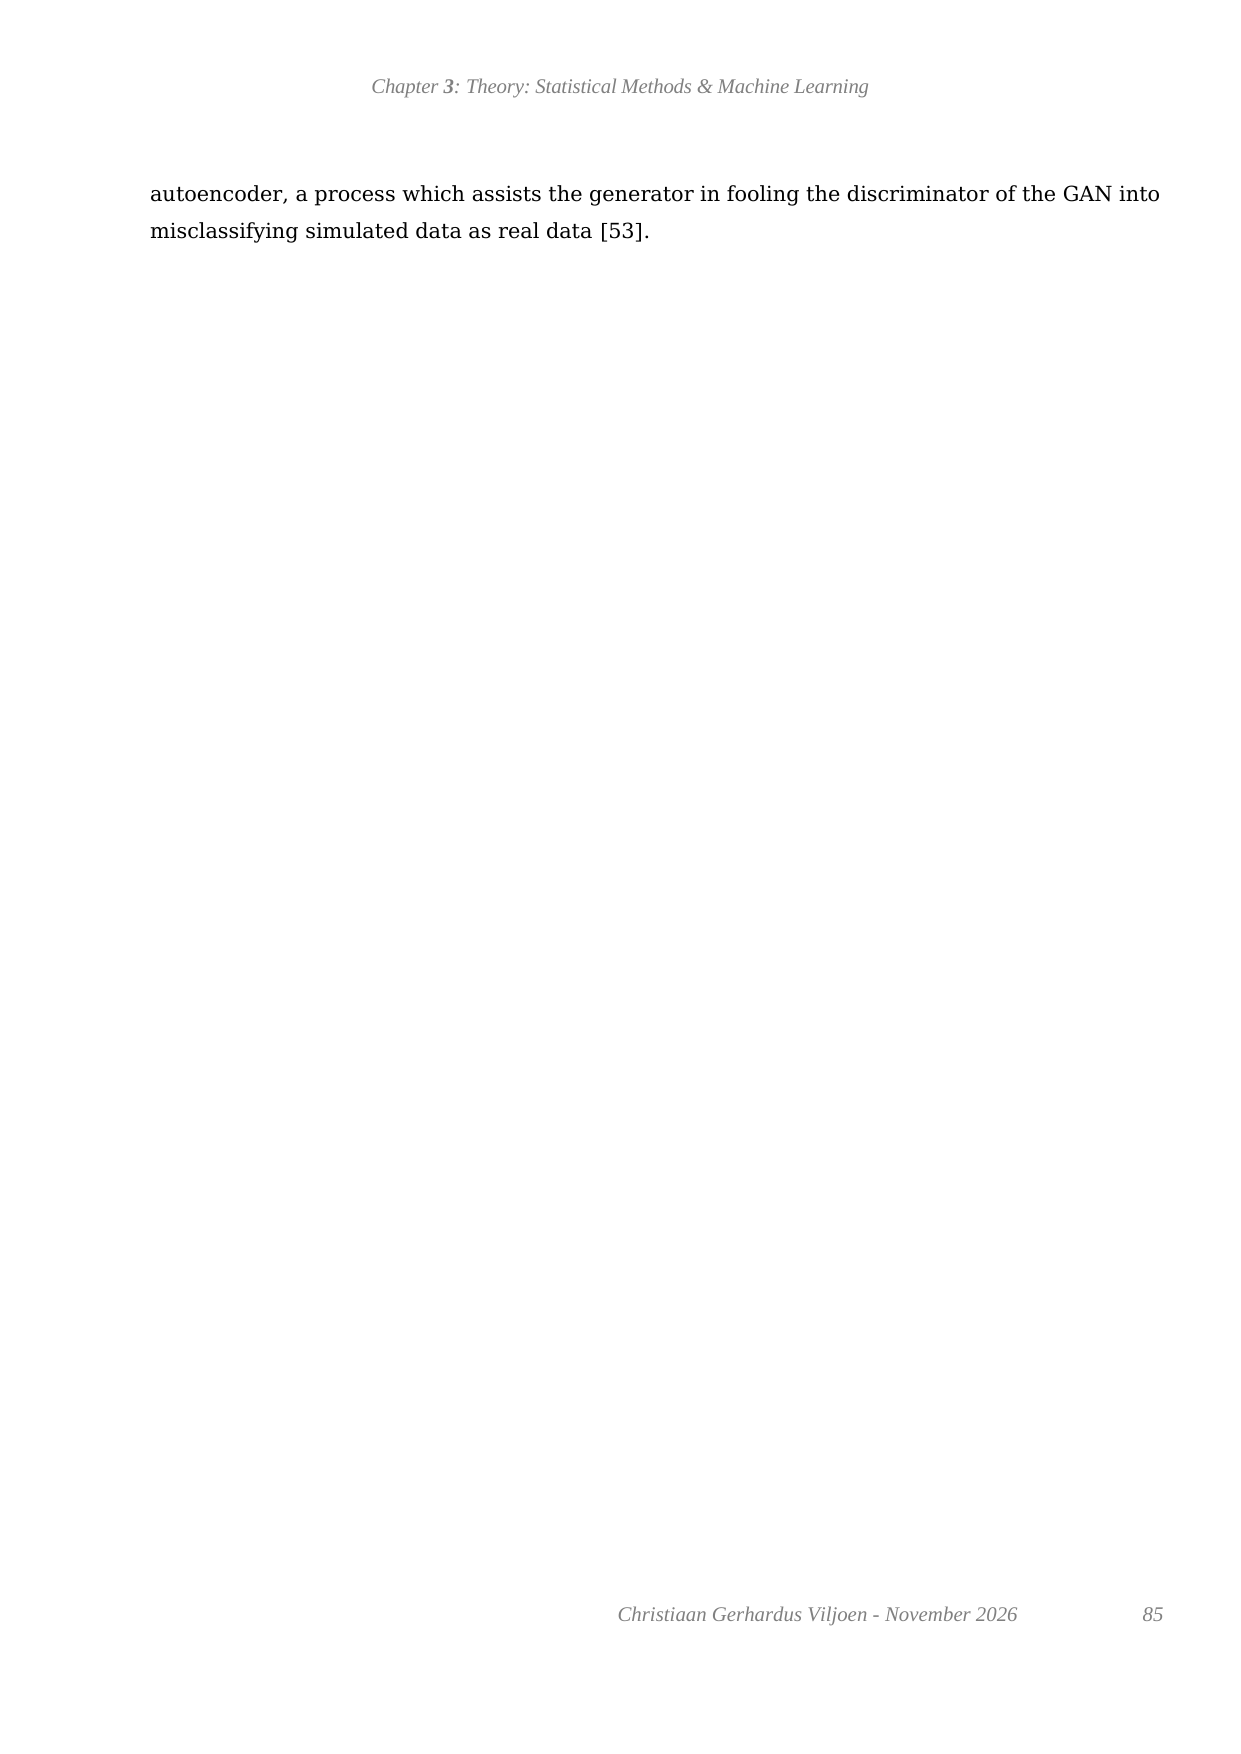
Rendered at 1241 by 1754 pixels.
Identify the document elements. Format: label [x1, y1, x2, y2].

text [150, 181, 1165, 243]
